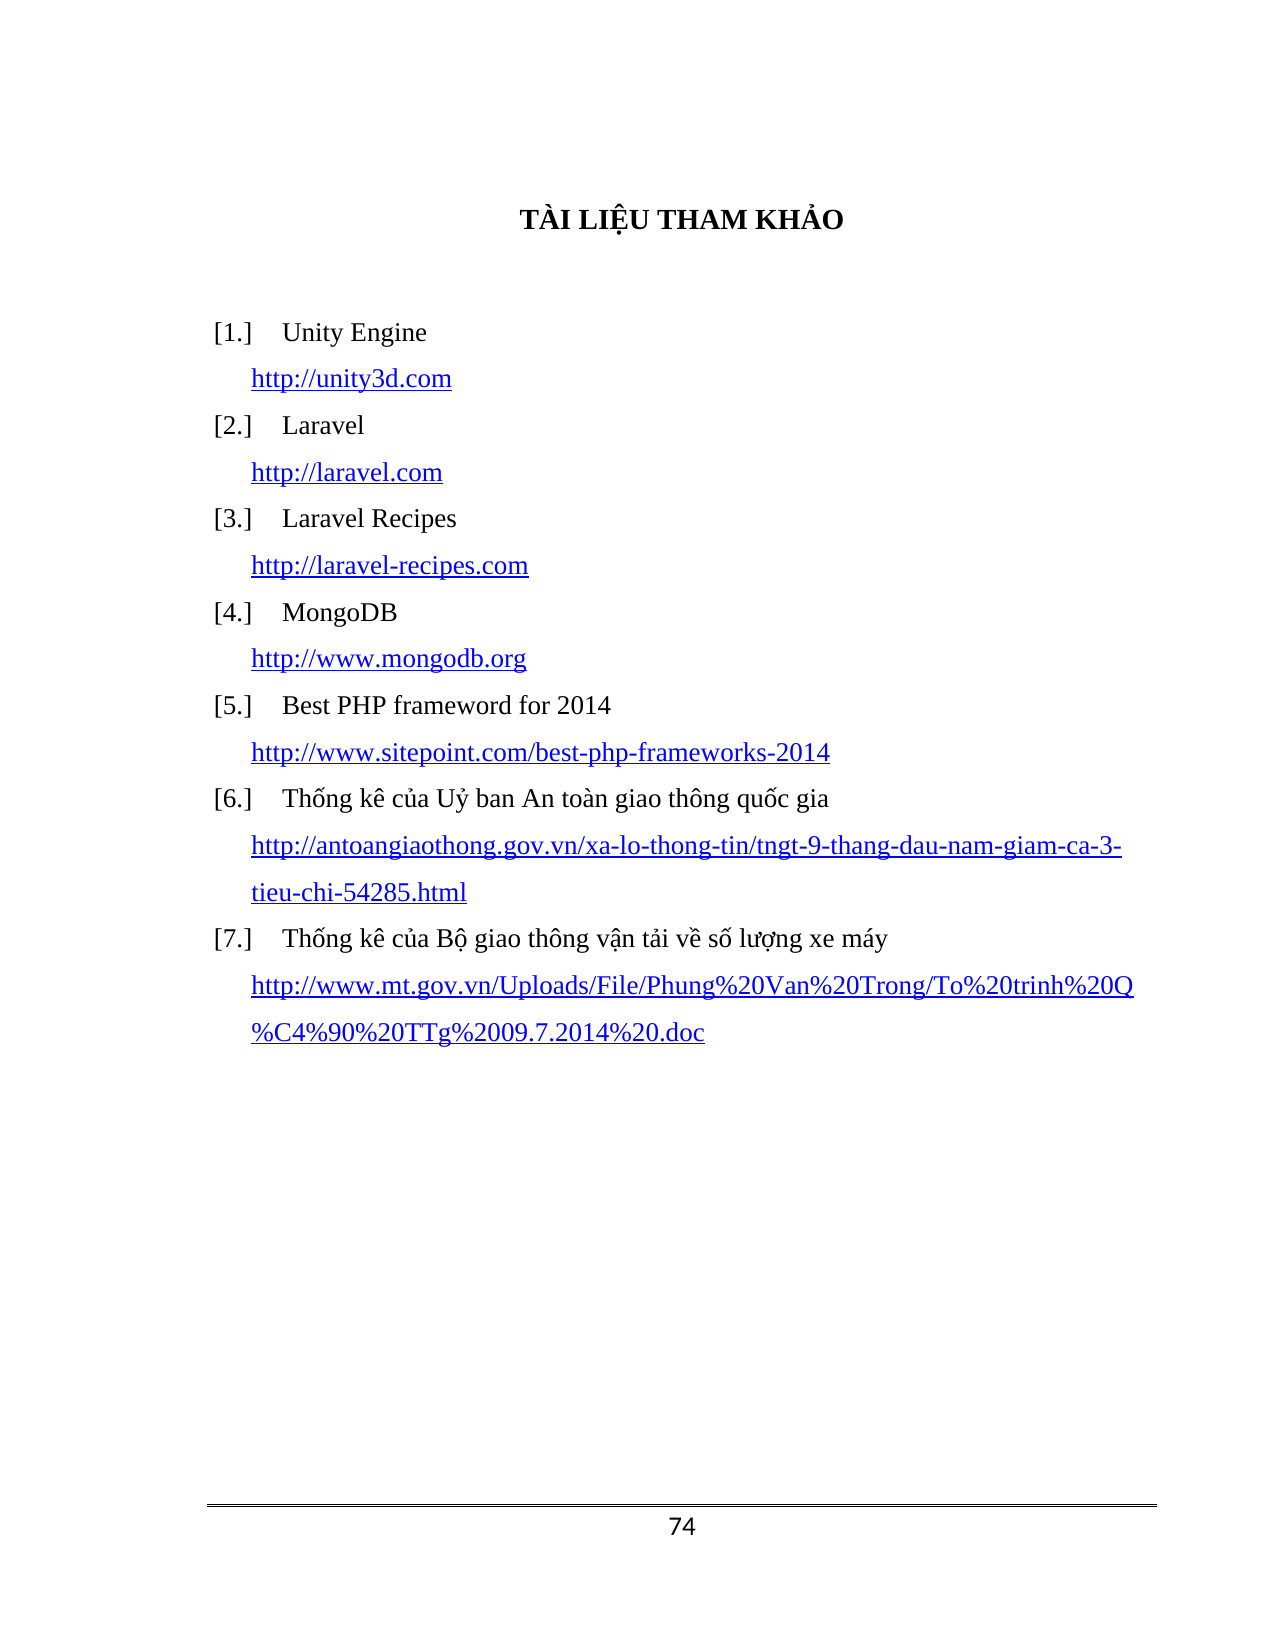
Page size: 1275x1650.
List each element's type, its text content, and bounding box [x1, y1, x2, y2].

list Best PHP frameword for 2014 [214, 689, 1157, 720]
list http://unity3d.com [251, 362, 1157, 394]
list MongoDB [214, 596, 1157, 627]
list Unity Engine [214, 316, 1157, 347]
list http://antoangiaothong.gov.vn/xa-lo-thong-tin/tngt-9-thang-dau-nam-giam-ca-3-tieu-chi-54285.html [251, 829, 1157, 907]
list http://www.sitepoint.com/best-php-frameworks-2014 [251, 736, 1157, 767]
subtitle TÀI LIỆU THAM KHẢO [207, 202, 1157, 236]
list http://www.mt.gov.vn/Uploads/File/Phung%20Van%20Trong/To%20trinh%20Q%C4%90%20TTg%2009.7.2014%20.doc [251, 969, 1157, 1047]
list http://laravel.com [251, 456, 1157, 487]
list http://laravel-recipes.com [251, 549, 1157, 580]
list Thống kê của Uỷ ban An toàn giao thông quốc gia [214, 782, 1157, 814]
list http://www.mongodb.org [251, 642, 1157, 674]
list Laravel Recipes [214, 502, 1157, 534]
list Thống kê của Bộ giao thông vận tải về số lượng xe máy [214, 922, 1157, 954]
list Laravel [214, 409, 1157, 440]
